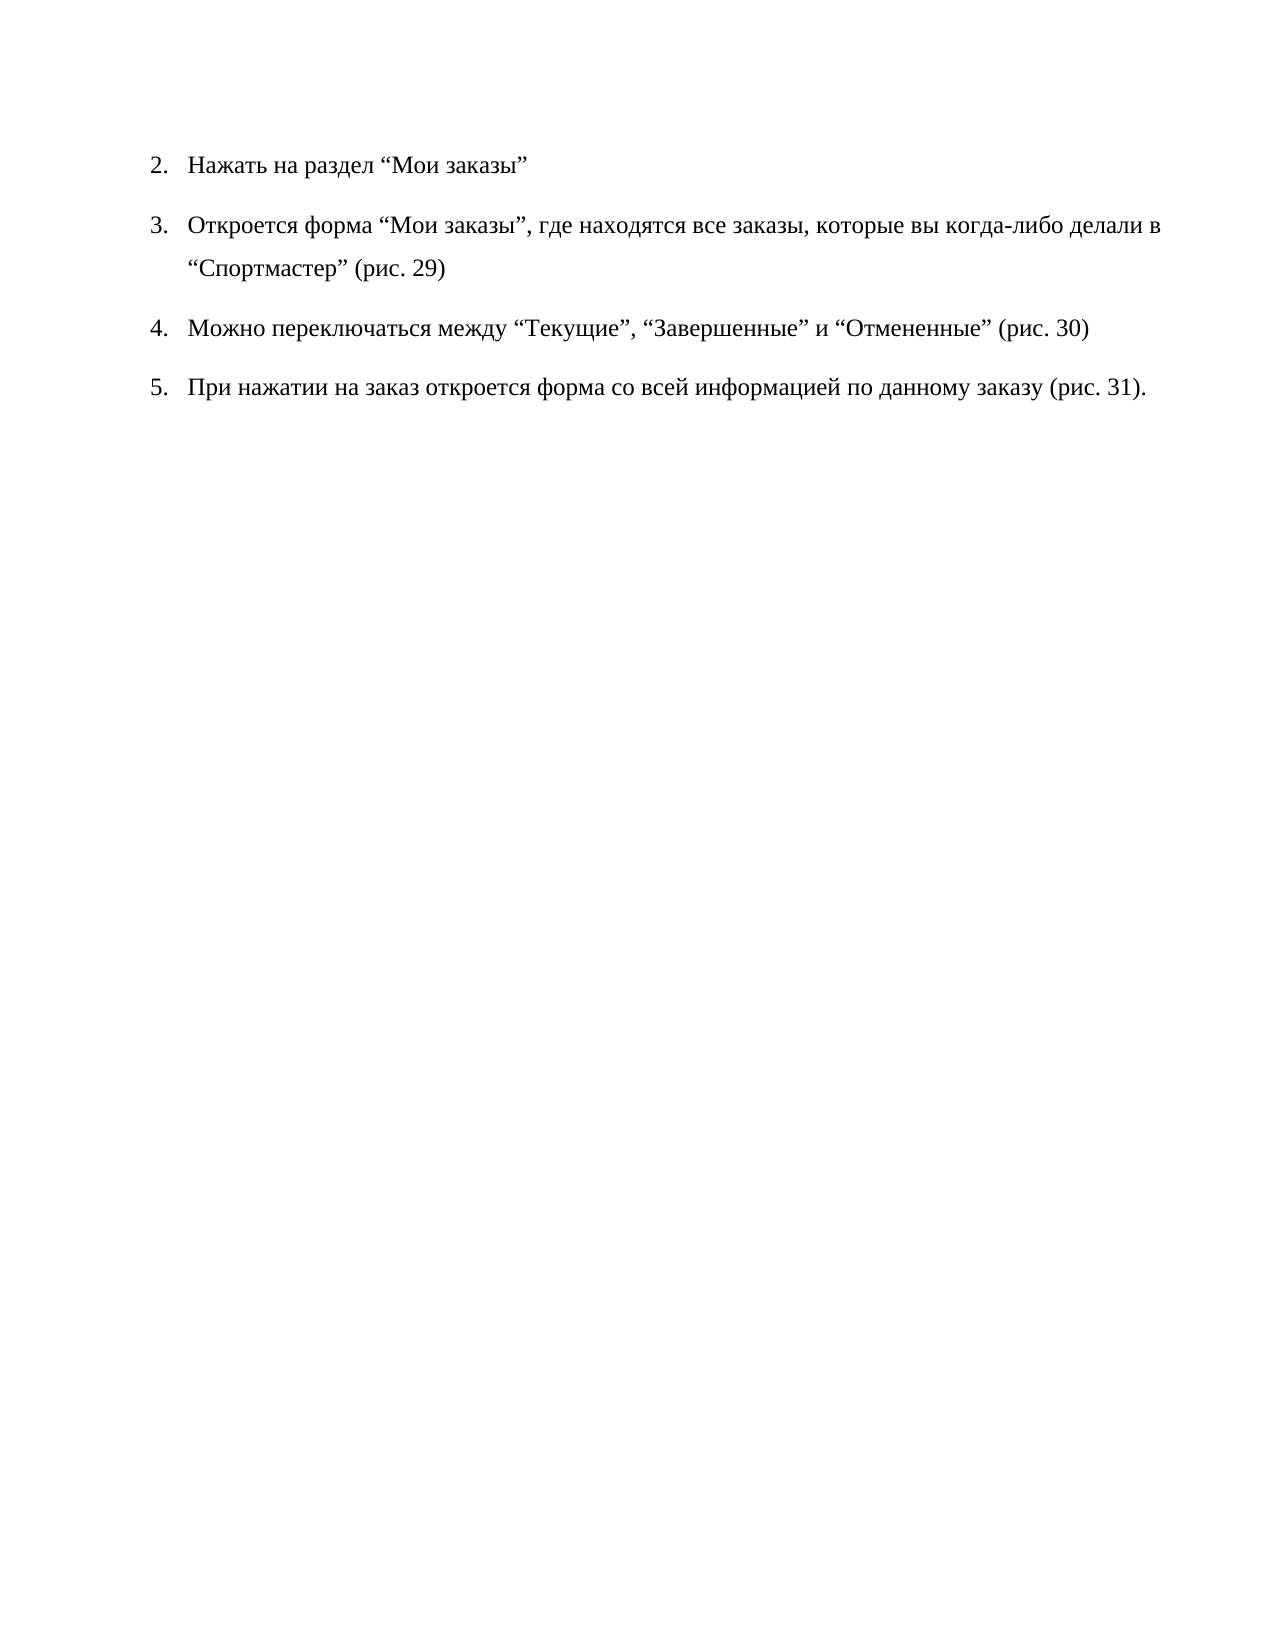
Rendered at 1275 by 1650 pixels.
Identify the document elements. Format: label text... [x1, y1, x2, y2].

list Можно переключаться между “Текущие”, “Завершенные” и “Отмененные” (рис. 30) [150, 313, 1162, 341]
list Откроется форма “Мои заказы”, где находятся все заказы, которые вы когда-либо делали в “Спортмастер” (рис. 29) [150, 210, 1162, 282]
list Нажать на раздел “Мои заказы” [150, 150, 1162, 179]
list При нажатии на заказ откроется форма со всей информацией по данному заказу (рис. 31). [150, 372, 1162, 401]
